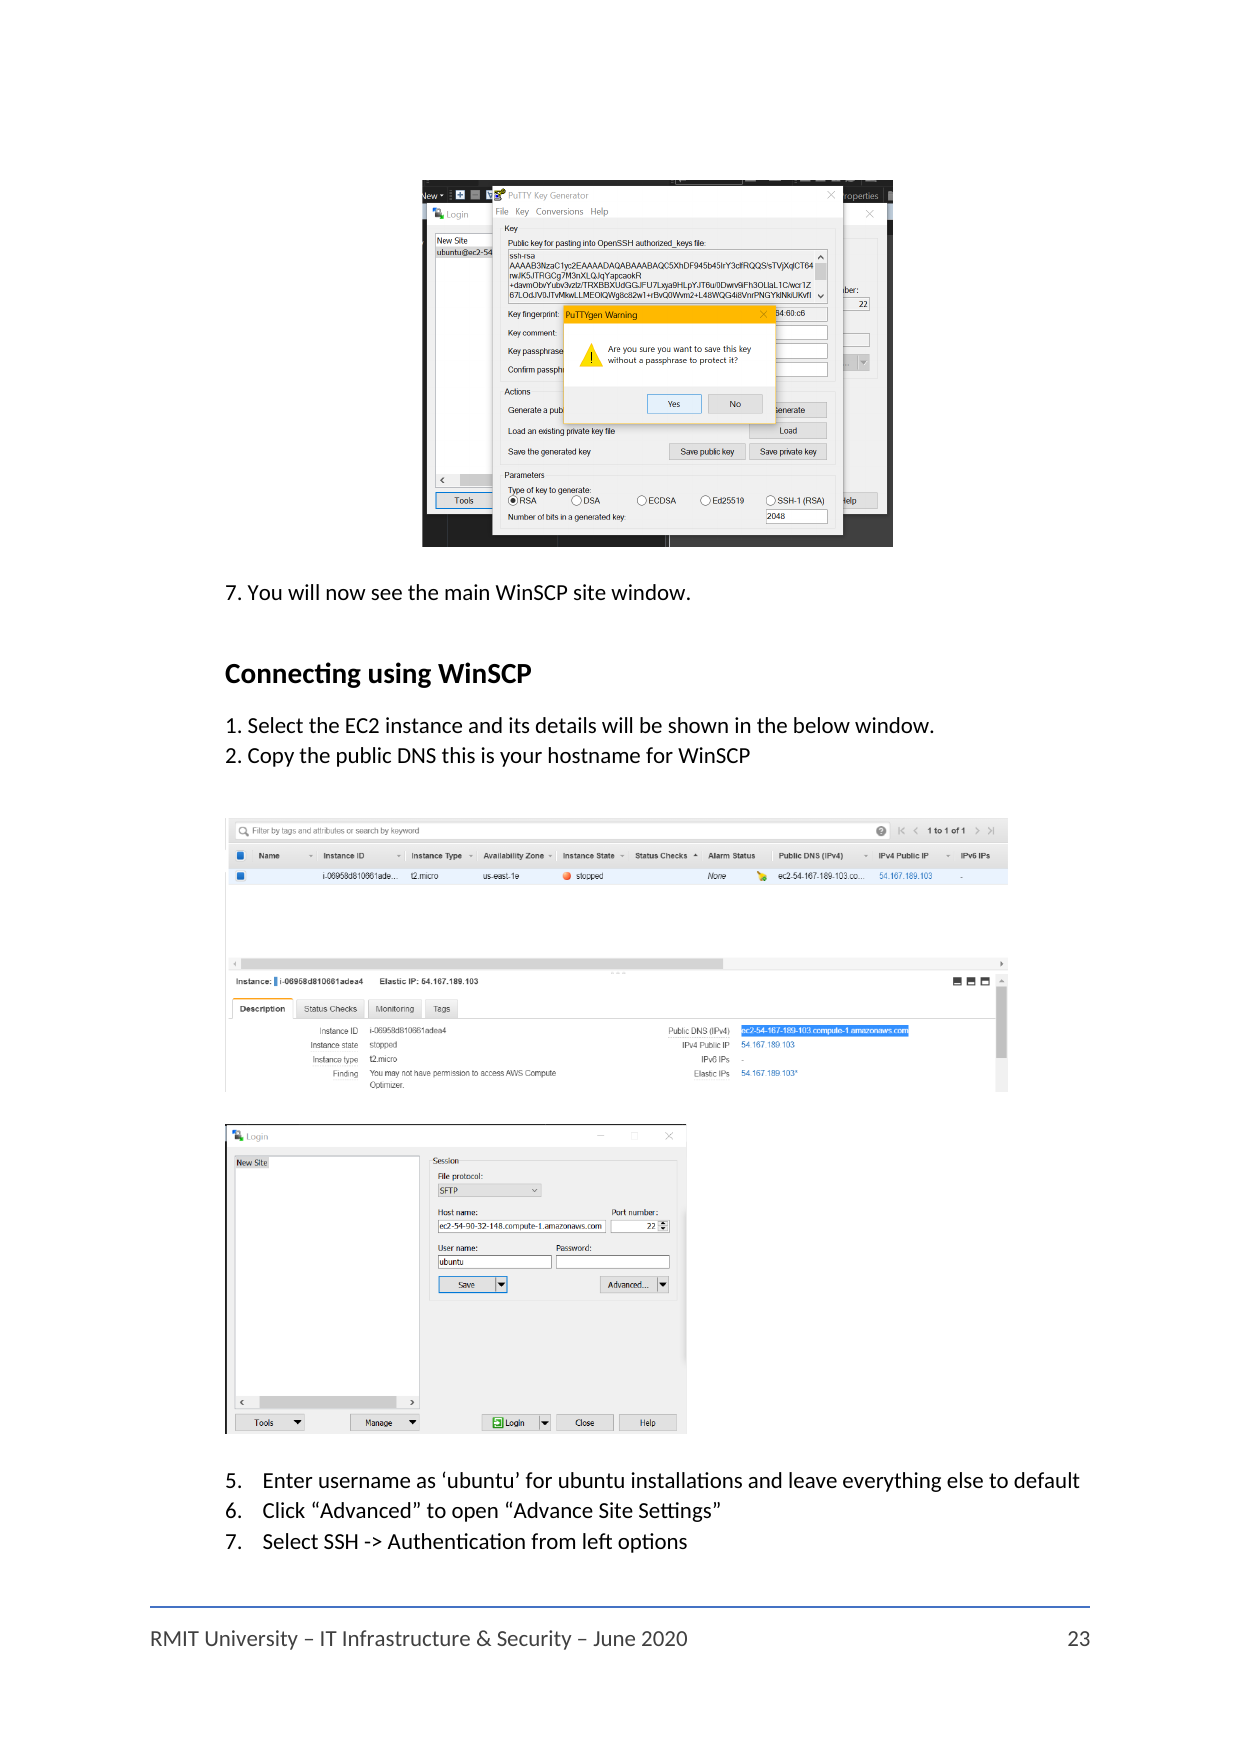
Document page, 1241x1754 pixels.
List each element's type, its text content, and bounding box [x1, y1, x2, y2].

picture [225, 1124, 687, 1434]
list Enter username as ‘ubuntu’ for ubuntu installations and leave everything else to default [225, 1466, 1090, 1494]
text Connecting using WinSCP [150, 656, 1090, 691]
list Click “Advanced” to open “Advance Site Settings” [225, 1497, 1090, 1524]
text 1. Select the EC2 instance and its details will be shown in the below window. 2. Copy the public DNS this is your hostname for WinSCP [225, 711, 1090, 799]
list Select SSH -> Authentication from left options [225, 1527, 1090, 1555]
picture [225, 818, 1008, 1092]
picture [422, 180, 893, 547]
list 7. You will now see the main WinSCP site window. [225, 578, 1090, 637]
